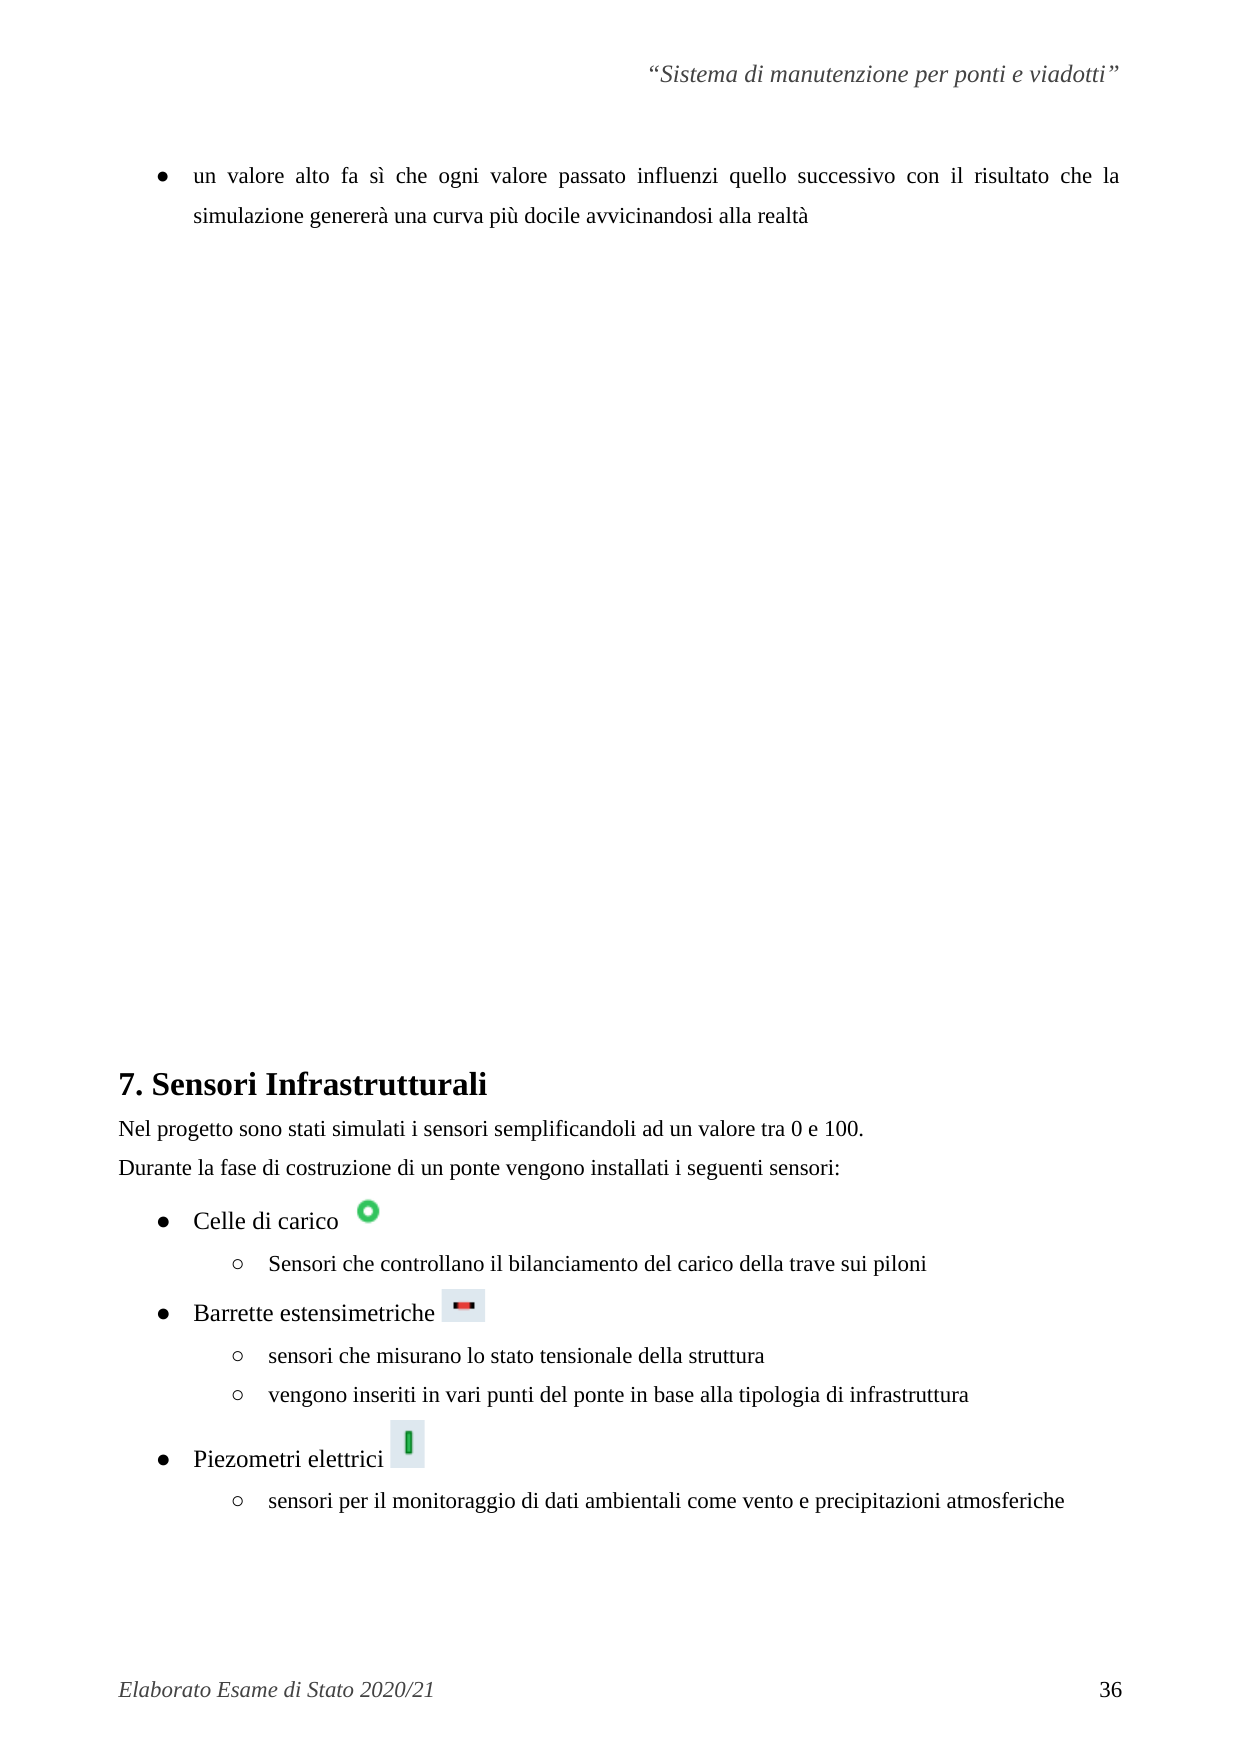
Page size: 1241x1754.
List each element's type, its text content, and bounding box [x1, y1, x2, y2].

list Celle di carico [156, 1194, 1122, 1235]
text Nel progetto sono stati simulati i sensori semplificandoli ad un valore tra 0 e 100. [118, 1115, 1122, 1141]
text Durante la fase di costruzione di un ponte vengono installati i seguenti sensori: [118, 1154, 1122, 1181]
list Barrette estensimetriche [156, 1289, 1122, 1327]
list vengono inseriti in vari punti del ponte in base alla tipologia di infrastruttura [231, 1381, 1122, 1407]
picture [390, 1420, 425, 1468]
list Sensori che controllano il bilanciamento del carico della trave sui piloni [231, 1249, 1122, 1276]
list Piezometri elettrici [156, 1421, 1122, 1473]
picture [345, 1193, 392, 1230]
list sensori per il monitoraggio di dati ambientali come vento e precipitazioni atmosferiche [231, 1487, 1122, 1514]
subtitle 7. Sensori Infrastrutturali [118, 1064, 1122, 1102]
list sensori che misurano lo stato tensionale della struttura [231, 1342, 1122, 1368]
list un valore alto fa sì che ogni valore passato influenzi quello successivo con il risultato che la simulazione genererà una curva più docile avvicinandosi alla realtà [156, 162, 1122, 228]
picture [441, 1289, 486, 1322]
